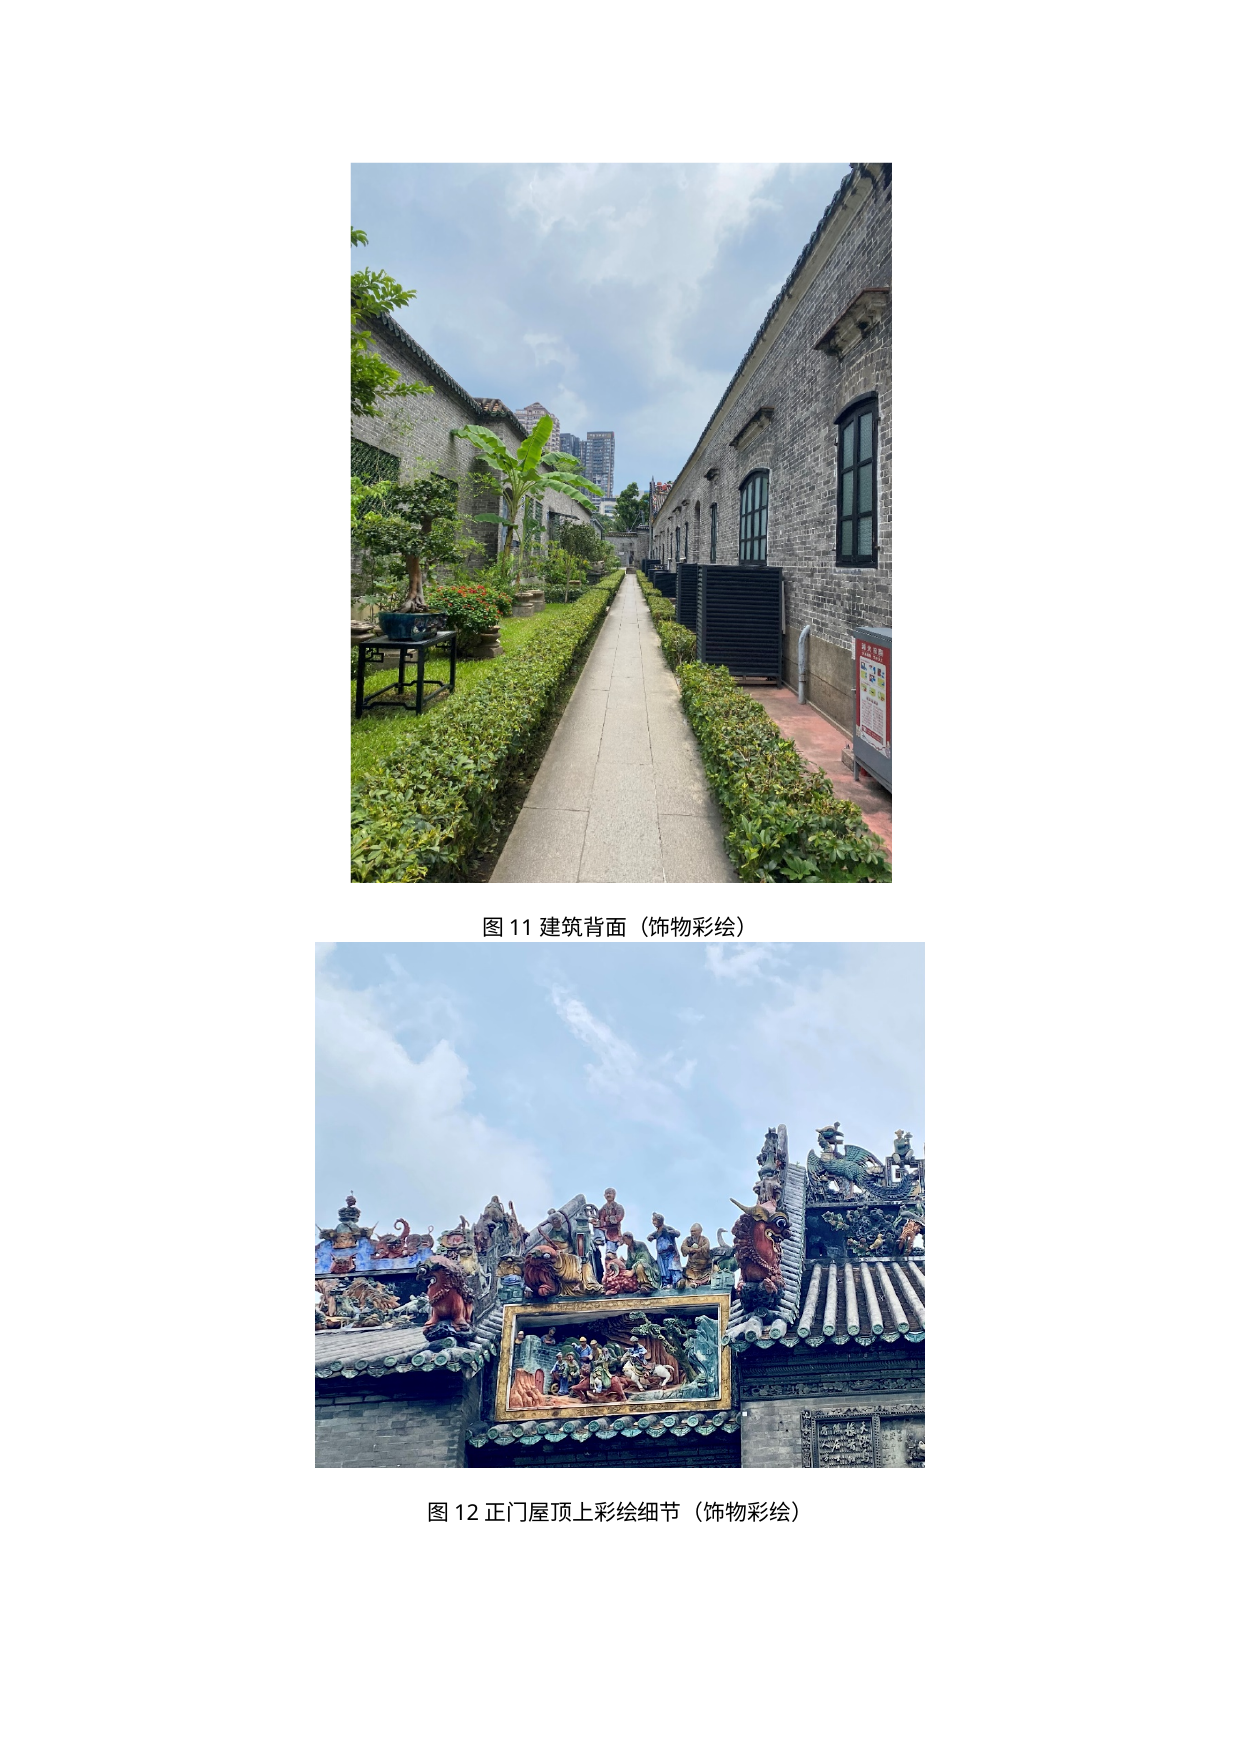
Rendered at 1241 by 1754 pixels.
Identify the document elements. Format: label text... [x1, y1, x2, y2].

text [187, 162, 1053, 909]
text 图12 正门屋顶上彩绘细节（饰物彩绘） [187, 1494, 1053, 1527]
text 图11 建筑背面（饰物彩绘） [187, 909, 1053, 942]
picture [315, 942, 925, 1468]
picture [351, 163, 892, 882]
